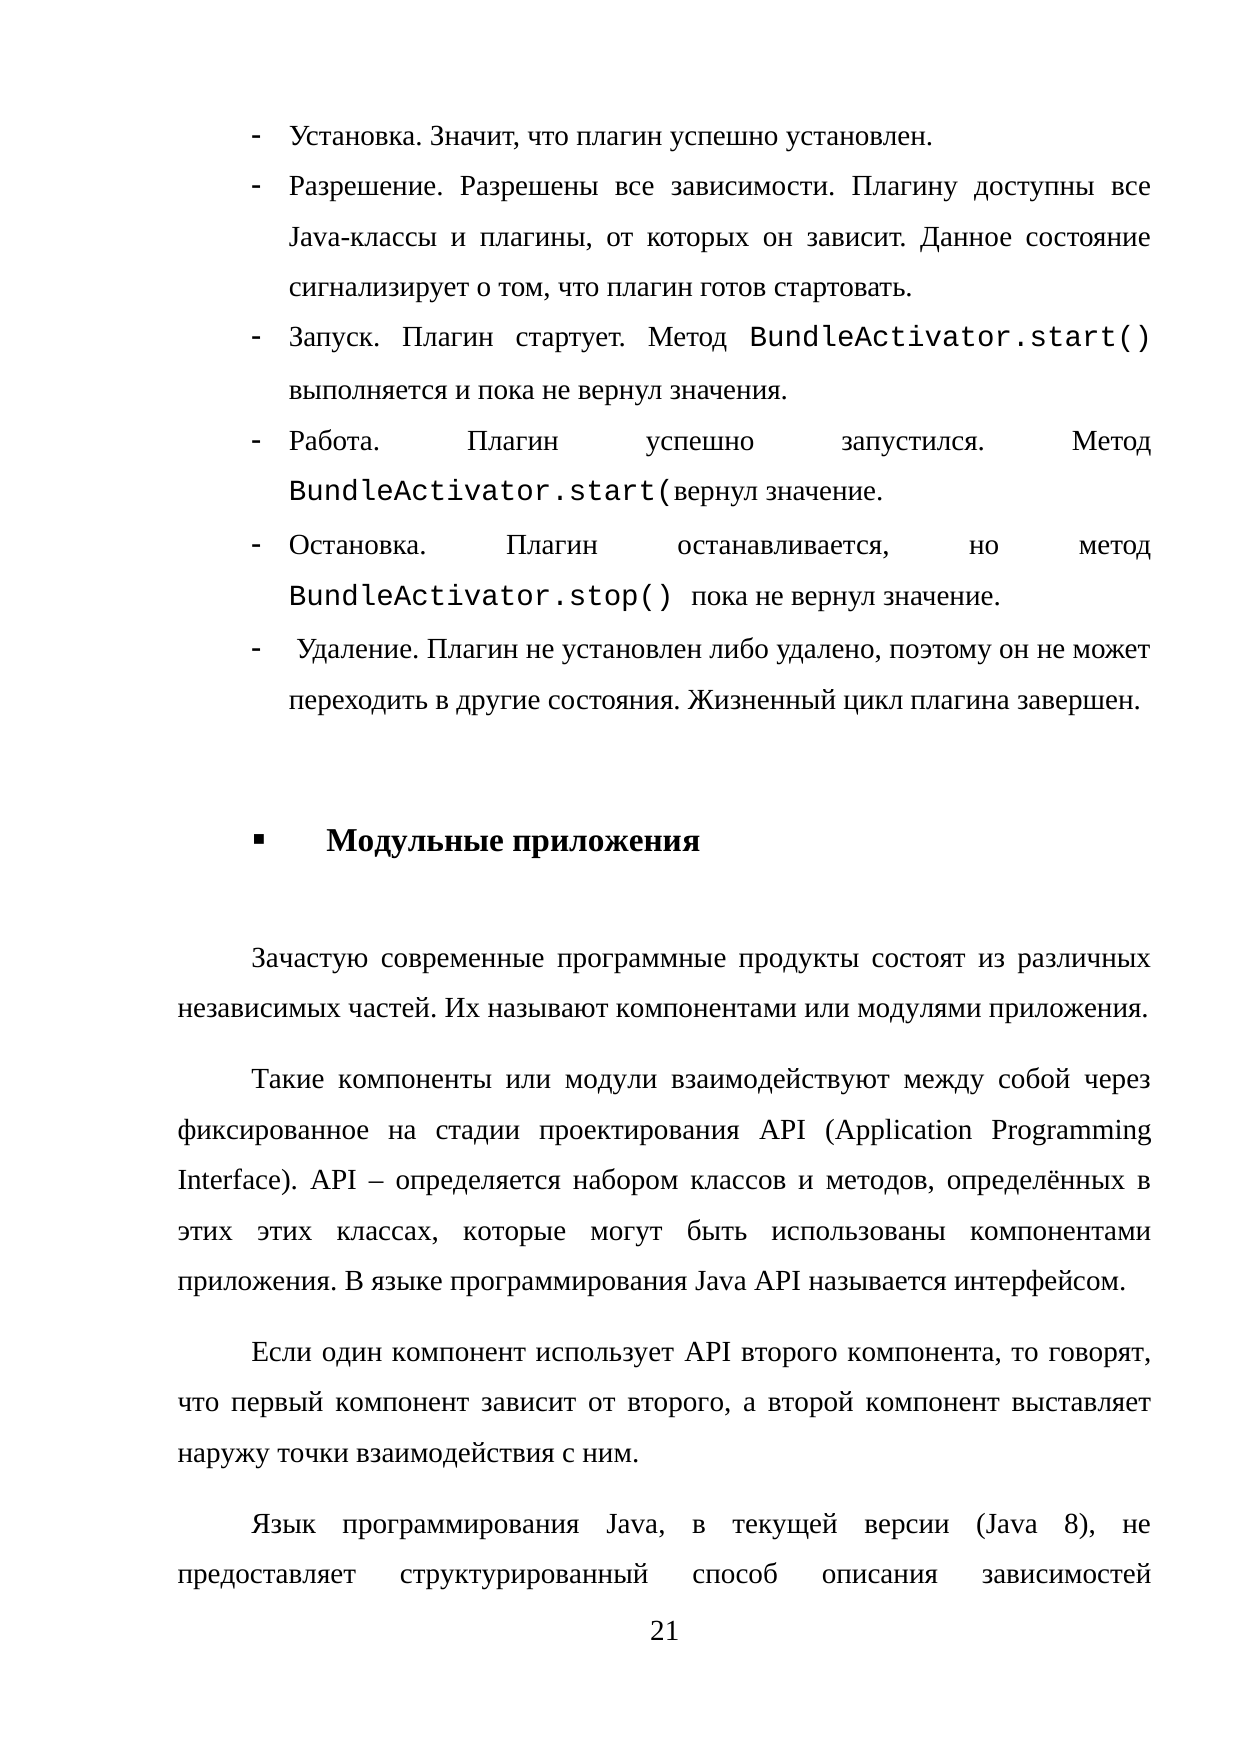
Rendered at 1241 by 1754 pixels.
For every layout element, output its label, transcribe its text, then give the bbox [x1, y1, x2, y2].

subtitle Модульные приложения [251, 820, 1152, 858]
list Разрешение. Разрешены все зависимости. Плагину доступны все Java-классы и плагины, от которых он зависит. Данное состояние сигнализирует о том, что плагин готов стартовать. [251, 168, 1152, 303]
list Остановка. Плагин останавливается, но метод BundleActivator.stop() пока не вернул значение. [251, 527, 1152, 614]
list Запуск. Плагин стартует. Метод BundleActivator.start() выполняется и пока не вернул значения. [251, 319, 1152, 406]
text Зачастую современные программные продукты состоят из различных независимых частей. Их называют компонентами или модулями приложения. [177, 940, 1152, 1024]
list Работа. Плагин успешно запустился. Метод BundleActivator.start(вернул значение. [251, 423, 1152, 509]
text Такие компоненты или модули взаимодействуют между собой через фиксированное на стадии проектирования API (Application Programming Interface). API – определяется набором классов и методов, определённых в этих этих классах, которые могут быть использованы компонентами приложения. В языке программирования Java API называется интерфейсом. [177, 1062, 1152, 1296]
text Если один компонент использует API второго компонента, то говорят, что первый компонент зависит от второго, а второй компонент выставляет наружу точки взаимодействия с ним. [177, 1334, 1152, 1468]
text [177, 1506, 1152, 1590]
list Установка. Значит, что плагин успешно установлен. [251, 118, 1152, 152]
list Удаление. Плагин не установлен либо удалено, поэтому он не может переходить в другие состояния. Жизненный цикл плагина завершен. [251, 632, 1152, 716]
